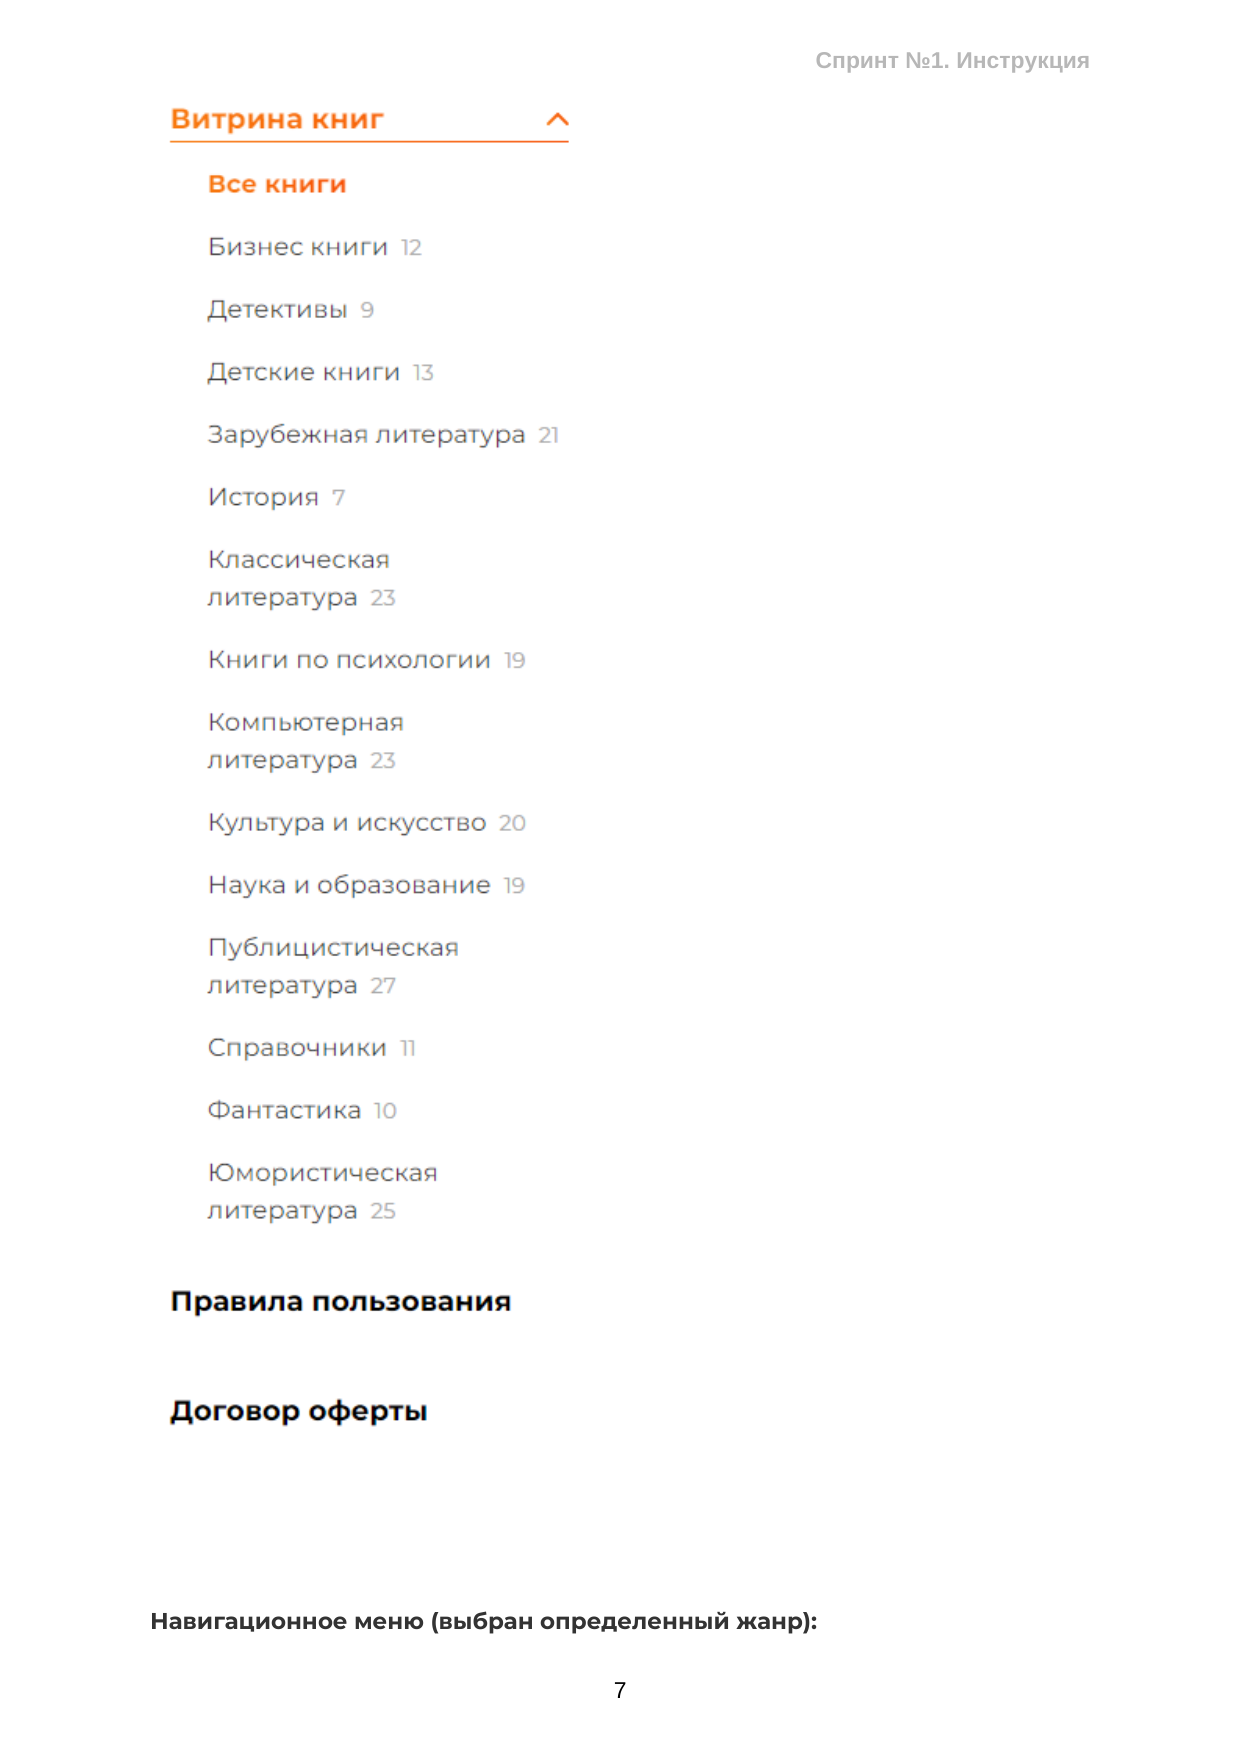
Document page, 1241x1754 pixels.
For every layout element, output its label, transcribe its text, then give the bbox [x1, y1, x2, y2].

text Навигационное меню (выбран определенный жанр): [150, 1607, 1090, 1635]
picture [150, 88, 594, 1444]
